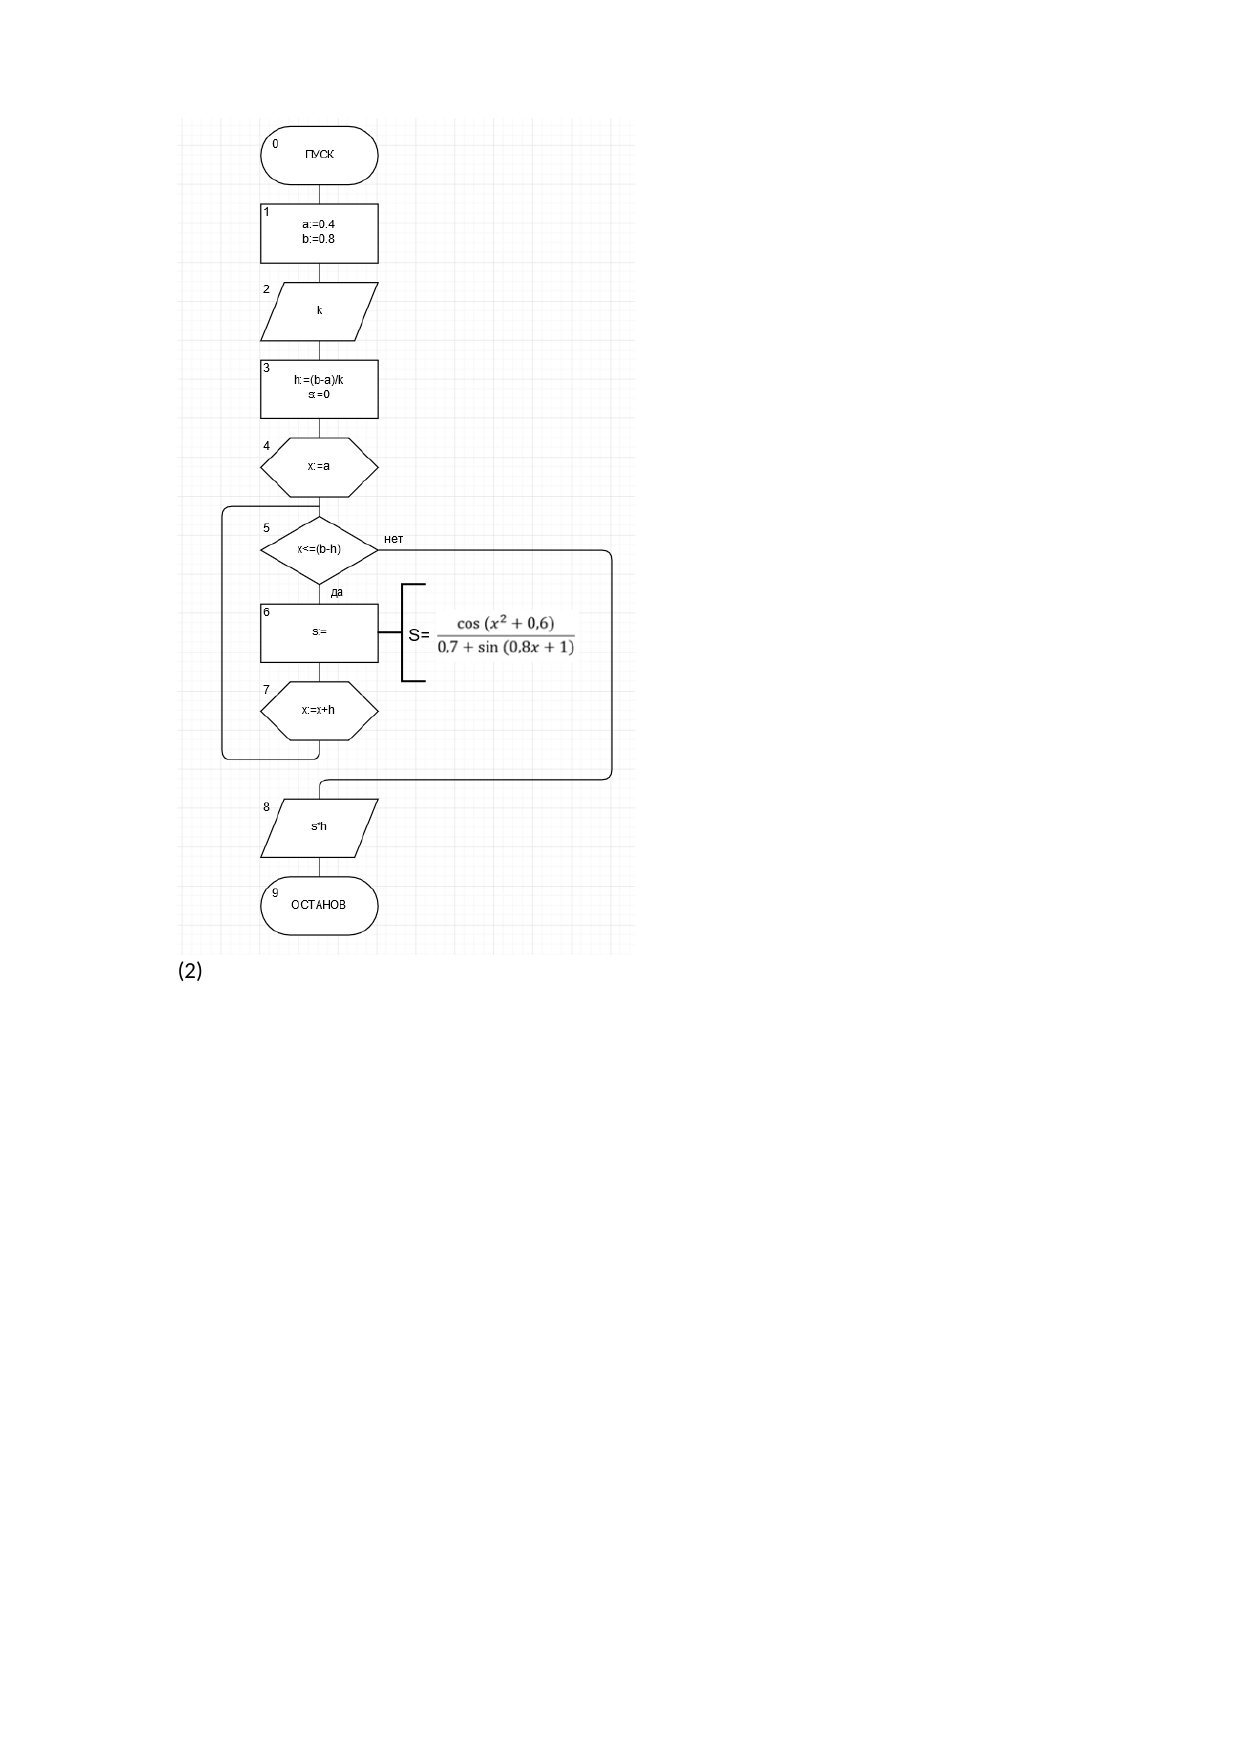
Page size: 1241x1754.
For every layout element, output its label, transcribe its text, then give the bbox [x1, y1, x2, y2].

list (2) [177, 957, 1152, 985]
picture [177, 118, 636, 955]
